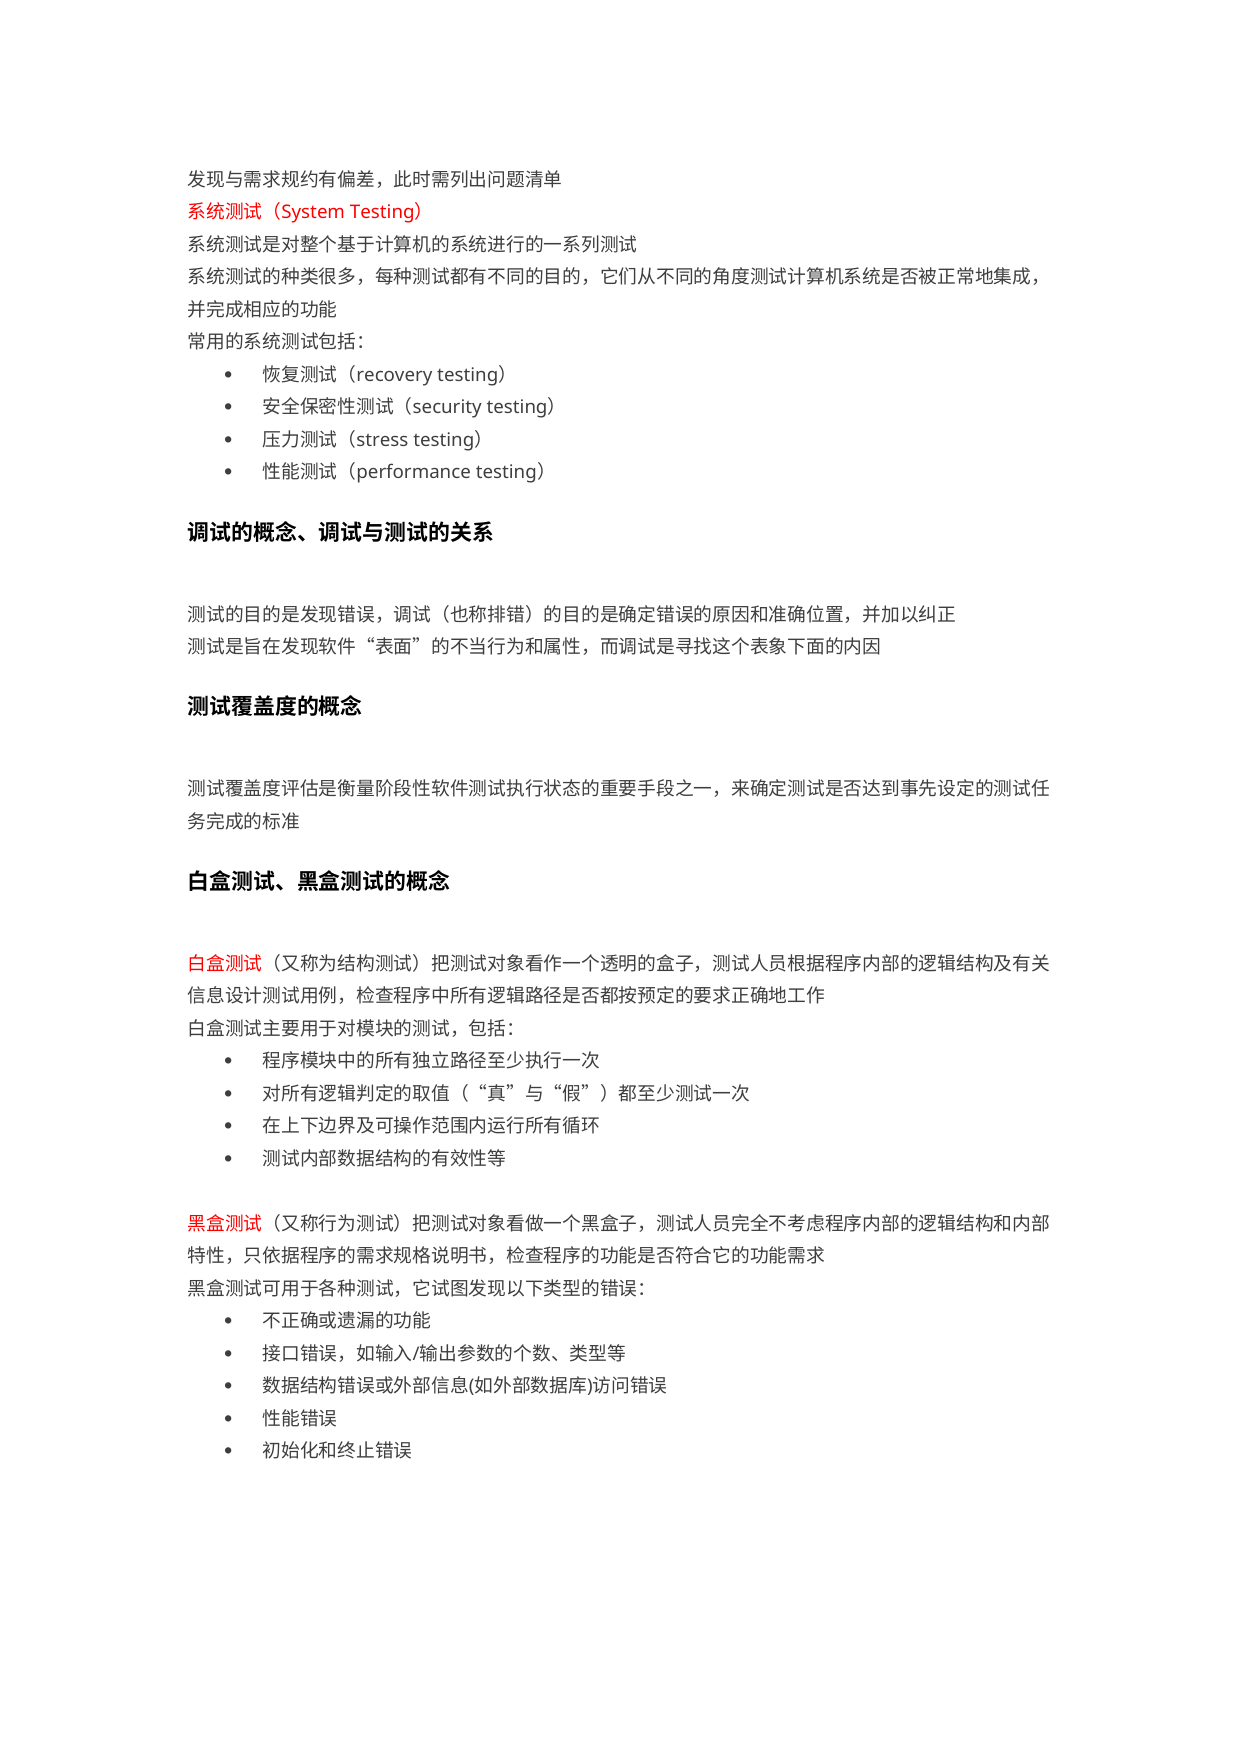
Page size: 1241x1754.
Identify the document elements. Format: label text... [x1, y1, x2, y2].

text 发现与需求规约有偏差，此时需列出问题清单 [187, 162, 1053, 194]
list 压力测试（stress testing） [225, 422, 1053, 454]
list 数据结构错误或外部信息(如外部数据库)访问错误 [225, 1368, 1053, 1401]
list 对所有逻辑判定的取值（“真”与“假”）都至少测试一次 [225, 1076, 1053, 1108]
text 系统测试的种类很多，每种测试都有不同的目的，它们从不同的角度测试计算机系统是否被正常地集成，并完成相应的功能 [187, 259, 1053, 324]
list 恢复测试（recovery testing） [225, 357, 1053, 389]
text 常用的系统测试包括： [187, 324, 1053, 357]
list 在上下边界及可操作范围内运行所有循环 [225, 1108, 1053, 1141]
list 性能测试（performance testing） [225, 454, 1053, 487]
subtitle 测试覆盖度的概念 [187, 689, 1053, 721]
text 系统测试是对整个基于计算机的系统进行的一系列测试 [187, 227, 1053, 259]
list 性能错误 [225, 1401, 1053, 1433]
text 测试是旨在发现软件“表面”的不当行为和属性，而调试是寻找这个表象下面的内因 [187, 629, 1053, 662]
text 黑盒测试可用于各种测试，它试图发现以下类型的错误： [187, 1271, 1053, 1303]
subtitle 调试的概念、调试与测试的关系 [187, 514, 1053, 547]
list 不正确或遗漏的功能 [225, 1303, 1053, 1336]
list 安全保密性测试（security testing） [225, 389, 1053, 422]
text 测试覆盖度评估是衡量阶段性软件测试执行状态的重要手段之一，来确定测试是否达到事先设定的测试任务完成的标准 [187, 771, 1053, 836]
list 接口错误，如输入/输出参数的个数、类型等 [225, 1336, 1053, 1368]
text 白盒测试主要用于对模块的测试，包括： [187, 1011, 1053, 1043]
list 初始化和终止错误 [225, 1433, 1053, 1466]
list 测试内部数据结构的有效性等 [225, 1141, 1053, 1173]
text 测试的目的是发现错误，调试（也称排错）的目的是确定错误的原因和准确位置，并加以纠正 [187, 597, 1053, 629]
list 程序模块中的所有独立路径至少执行一次 [225, 1043, 1053, 1076]
subtitle 白盒测试、黑盒测试的概念 [187, 863, 1053, 896]
text 系统测试（System Testing） [187, 194, 1053, 227]
text 白盒测试（又称为结构测试）把测试对象看作一个透明的盒子，测试人员根据程序内部的逻辑结构及有关信息设计测试用例，检查程序中所有逻辑路径是否都按预定的要求正确地工作 [187, 946, 1053, 1011]
text 黑盒测试（又称行为测试）把测试对象看做一个黑盒子，测试人员完全不考虑程序内部的逻辑结构和内部特性，只依据程序的需求规格说明书，检查程序的功能是否符合它的功能需求 [187, 1206, 1053, 1271]
